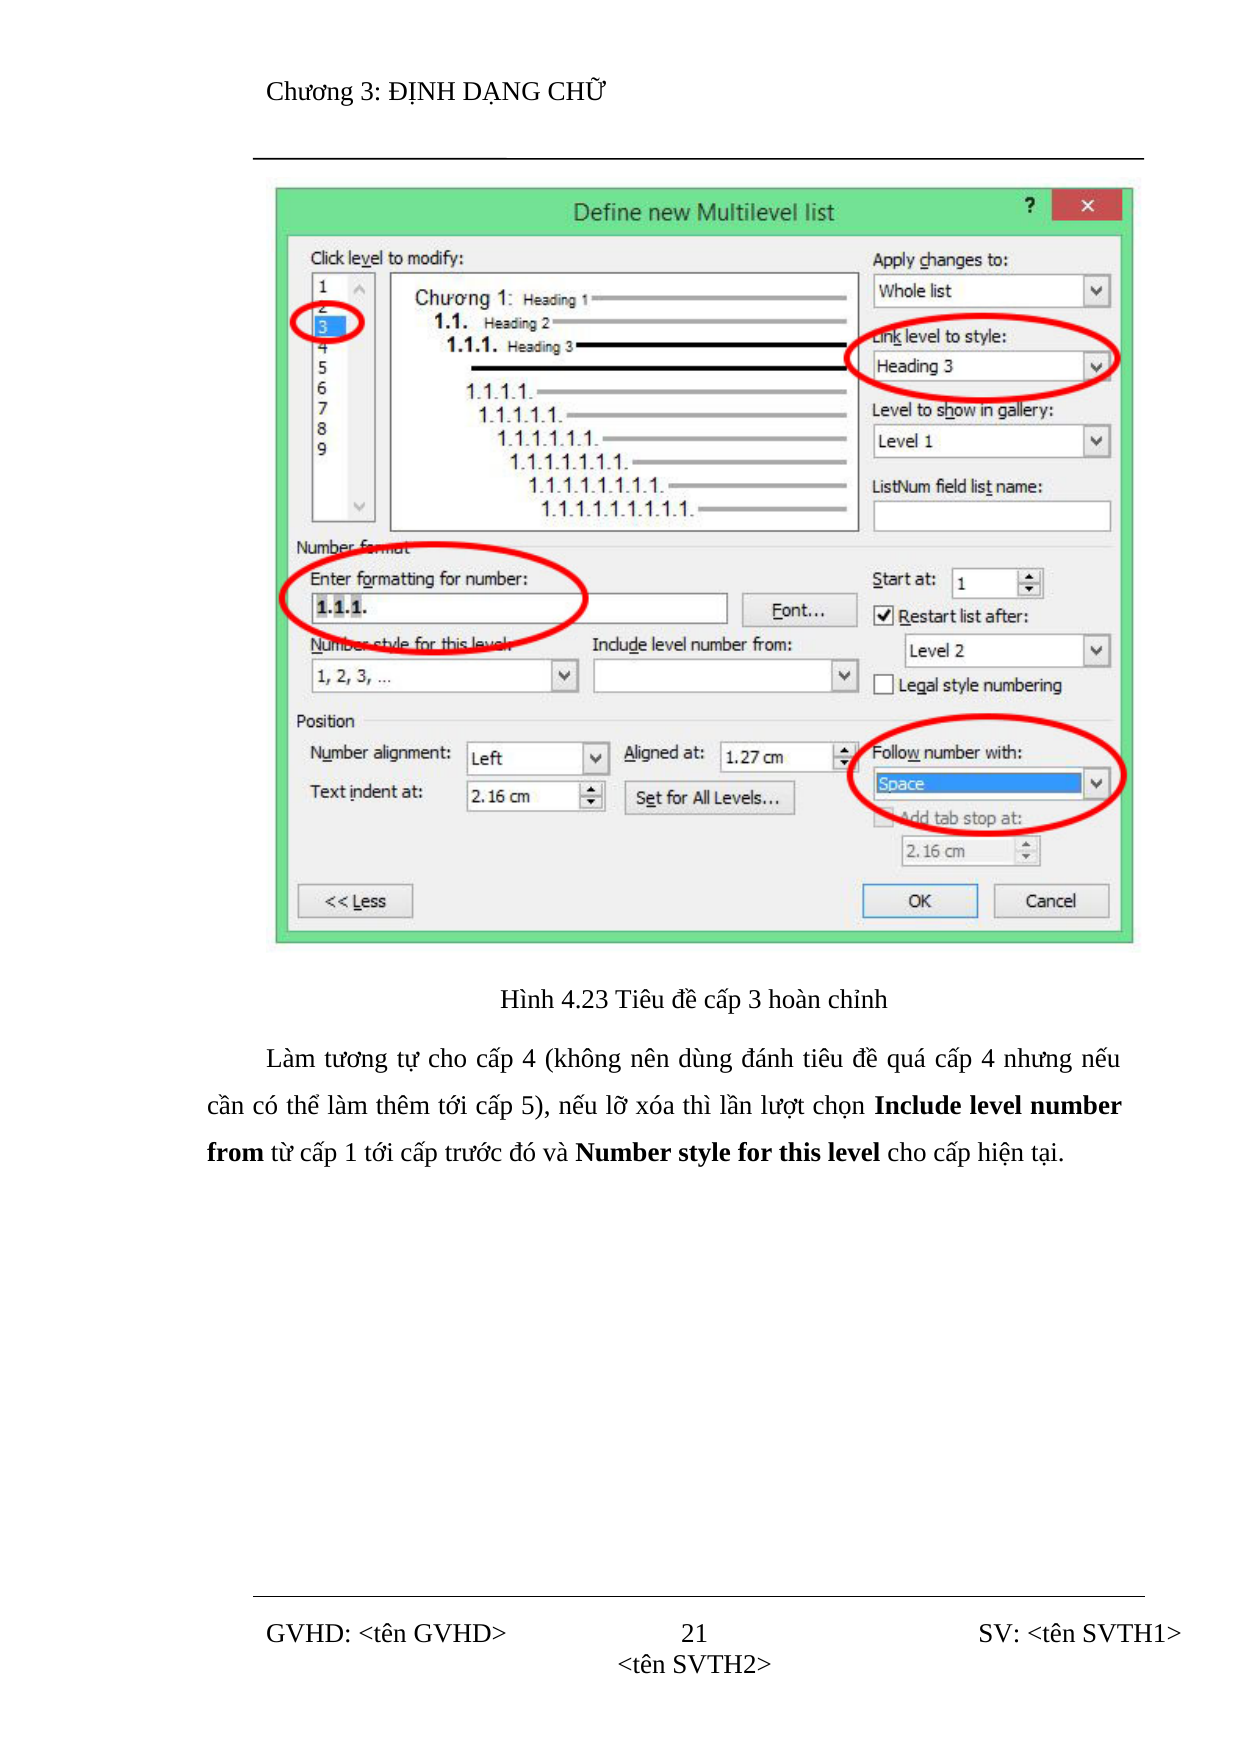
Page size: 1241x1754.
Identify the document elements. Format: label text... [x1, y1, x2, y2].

text Làm tương tự cho cấp 4 (không nên dùng đánh tiêu đề quá cấp 4 nhưng nếu cần có thể làm thêm tới cấp 5), nếu lỡ xóa thì lần lượt chọn Include level number from từ cấp 1 tới cấp trước đó và Number style for this level cho cấp hiện tại. [207, 1042, 1122, 1167]
picture [265, 177, 1146, 956]
